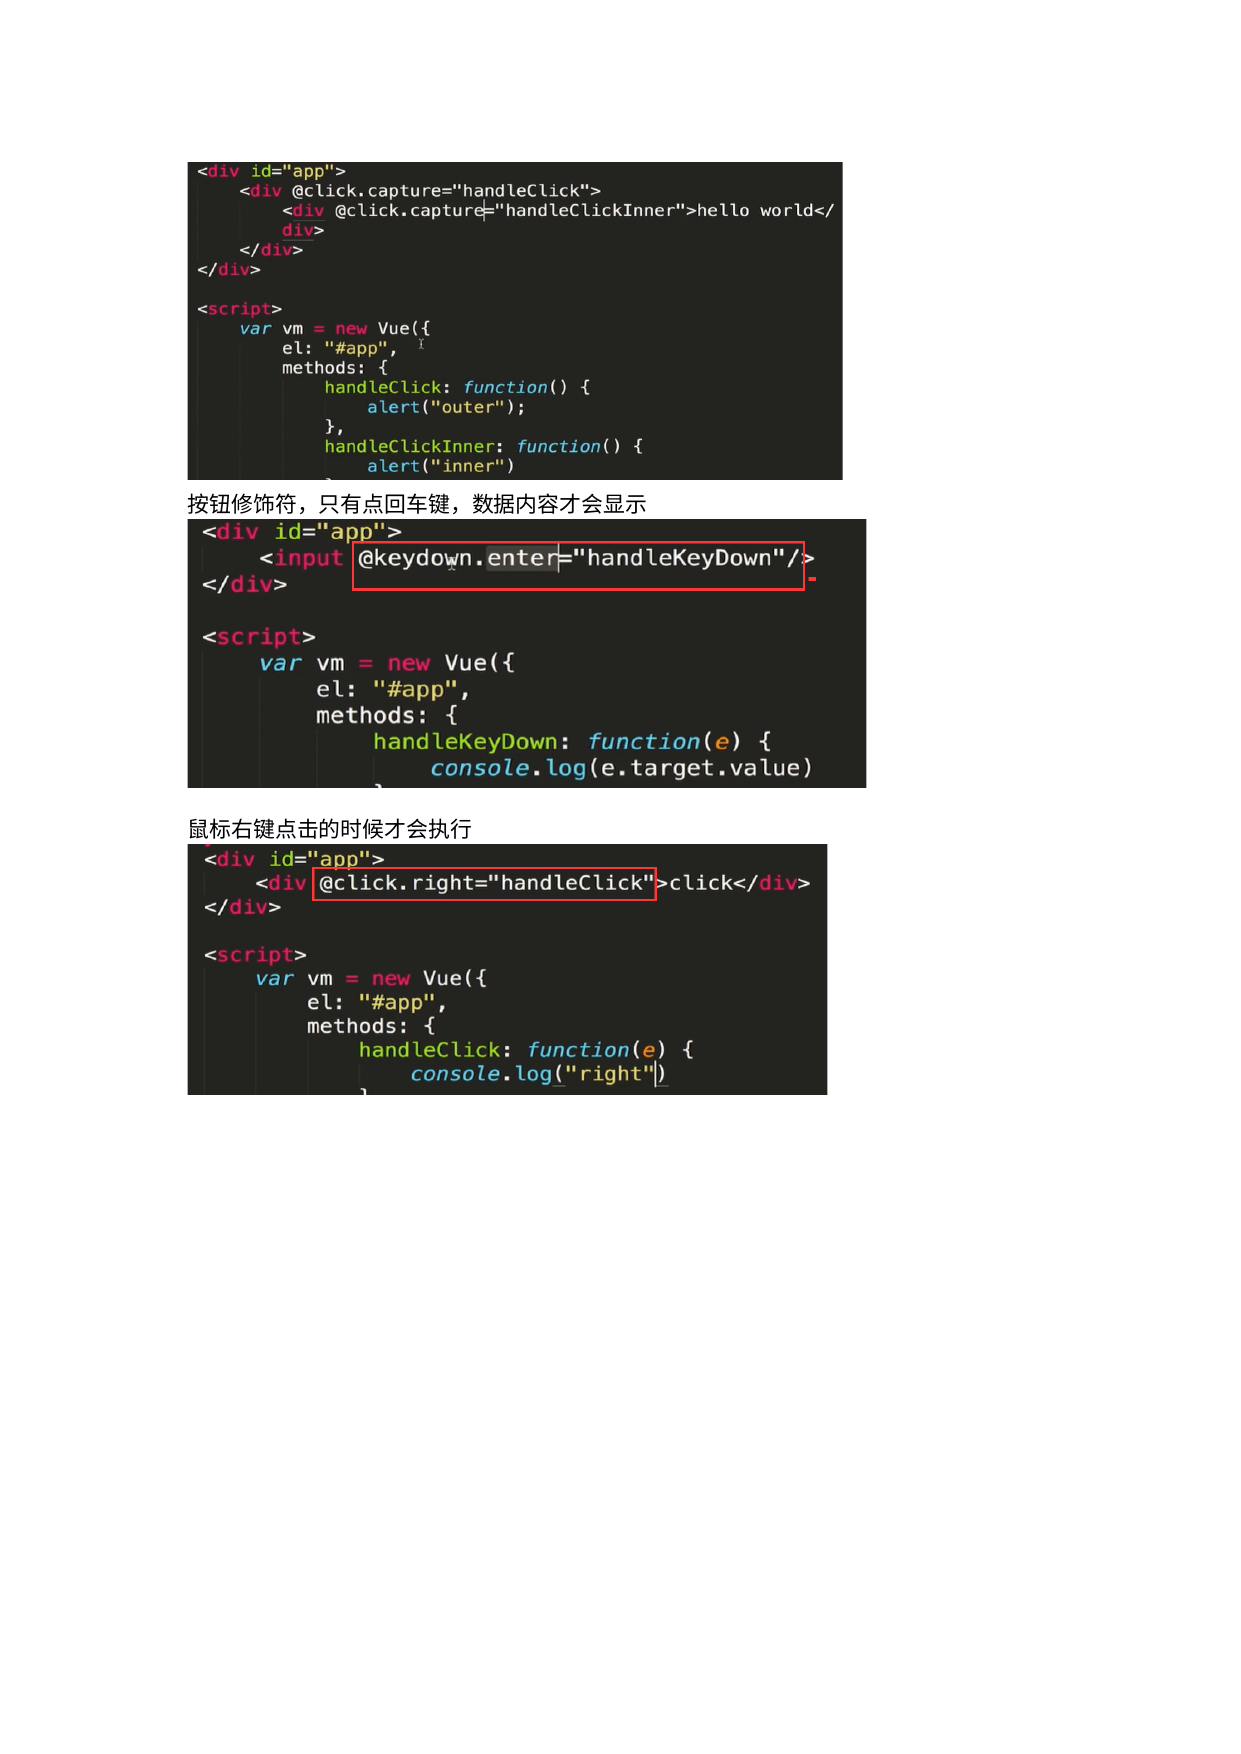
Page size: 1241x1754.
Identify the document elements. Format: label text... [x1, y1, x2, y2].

picture [187, 162, 843, 480]
text 鼠标右键点击的时候才会执行 [187, 812, 1053, 844]
text 按钮修饰符，只有点回车键，数据内容才会显示 [187, 487, 1053, 519]
picture [187, 519, 867, 788]
picture [187, 844, 828, 1095]
